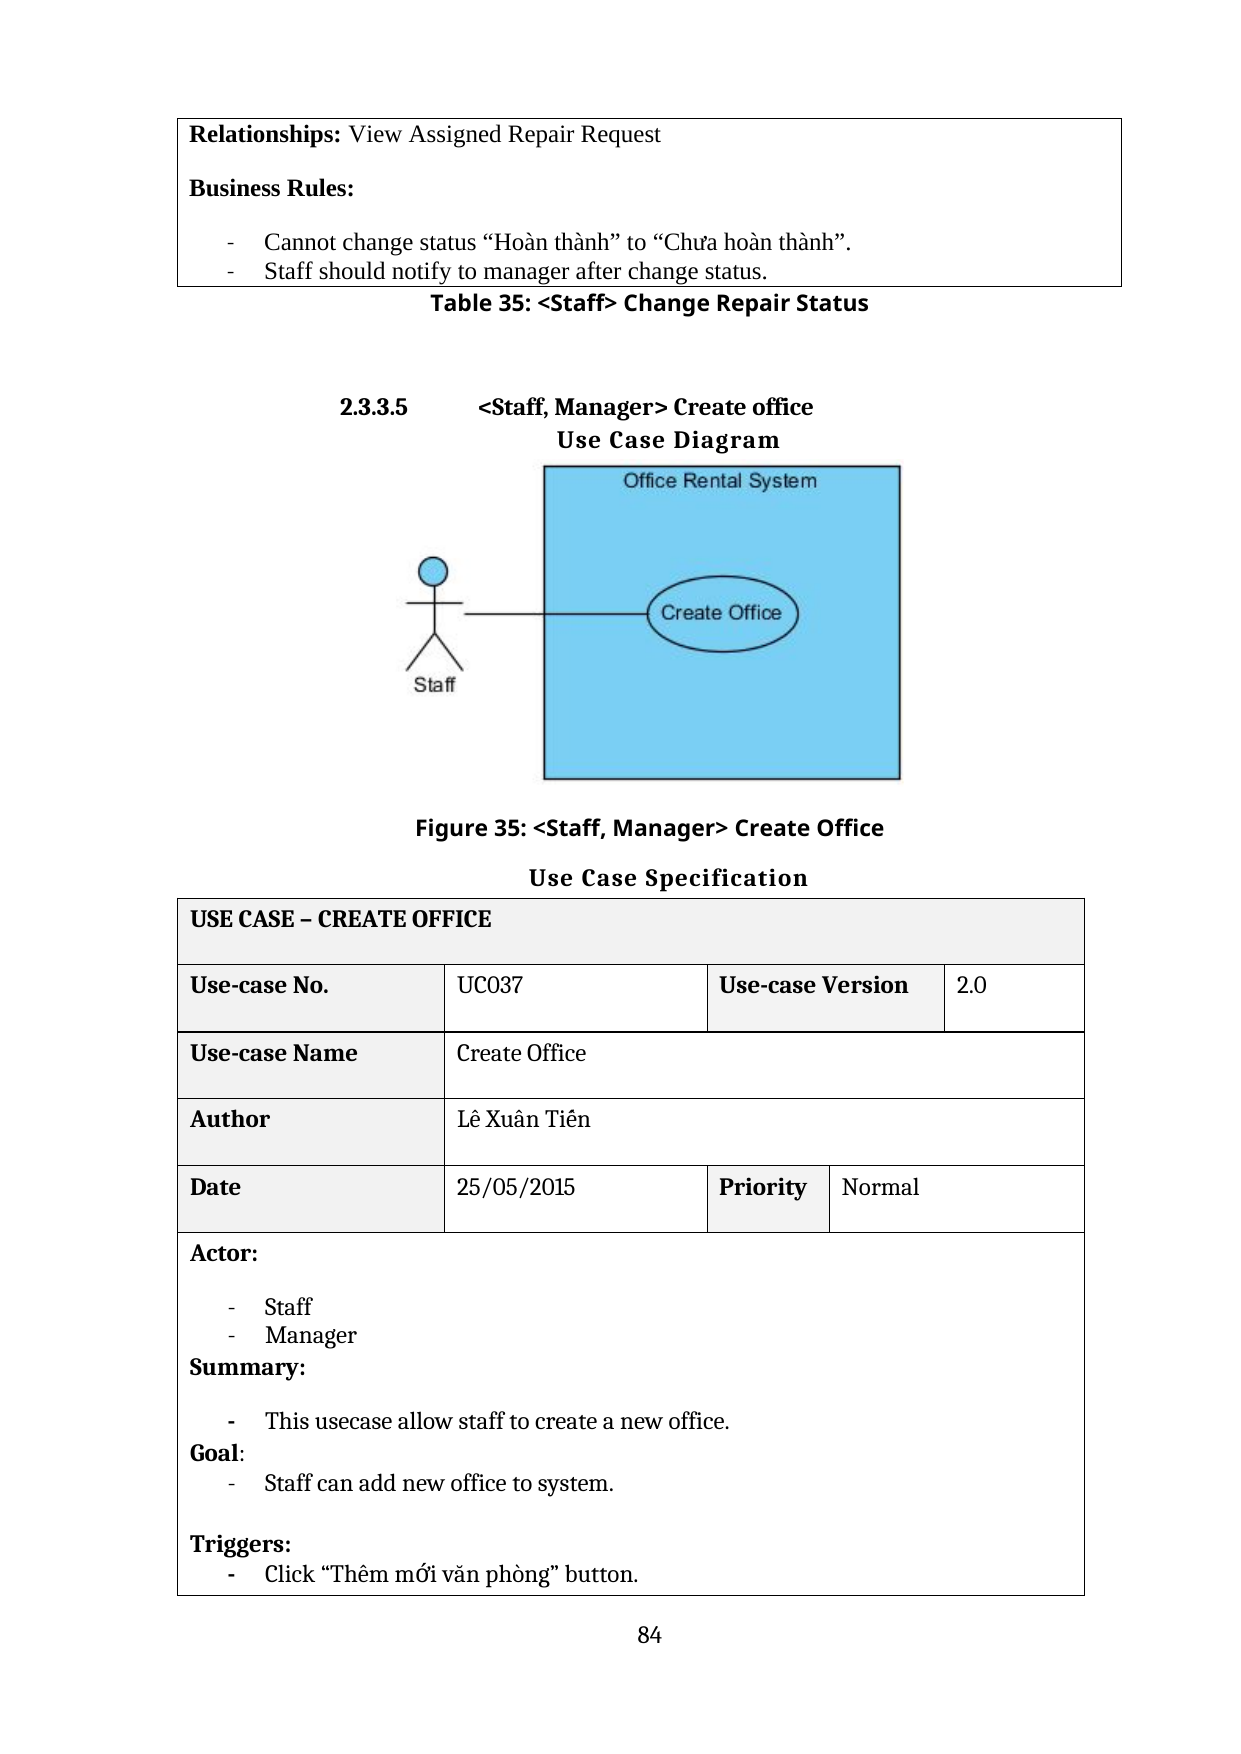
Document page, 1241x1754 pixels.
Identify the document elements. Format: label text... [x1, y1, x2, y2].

subtitle Use Case Diagram [215, 426, 1122, 455]
table_cell Normal [830, 1166, 1084, 1232]
table_cell Lê Xuân Tiến [445, 1099, 1084, 1165]
table_cell Author [178, 1099, 444, 1165]
table_cell Use-case Name [178, 1033, 444, 1098]
table_cell 2.0 [945, 965, 1084, 1031]
picture [395, 459, 904, 788]
table_cell Date [178, 1166, 444, 1232]
table_cell Use-case Version [708, 965, 944, 1031]
table_cell Use-case No. [178, 965, 444, 1031]
table_cell Priority [708, 1166, 829, 1232]
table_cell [178, 119, 1121, 286]
table_cell 25/05/2015 [445, 1166, 707, 1232]
table_header USE CASE – CREATE OFFICE [178, 899, 1084, 964]
subtitle <Staff, Manager> Create office [340, 393, 1122, 422]
subtitle Use Case Specification [215, 864, 1122, 893]
table_cell Create Office [445, 1033, 1084, 1098]
table_cell UC037 [445, 965, 707, 1031]
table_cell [178, 1233, 1084, 1595]
